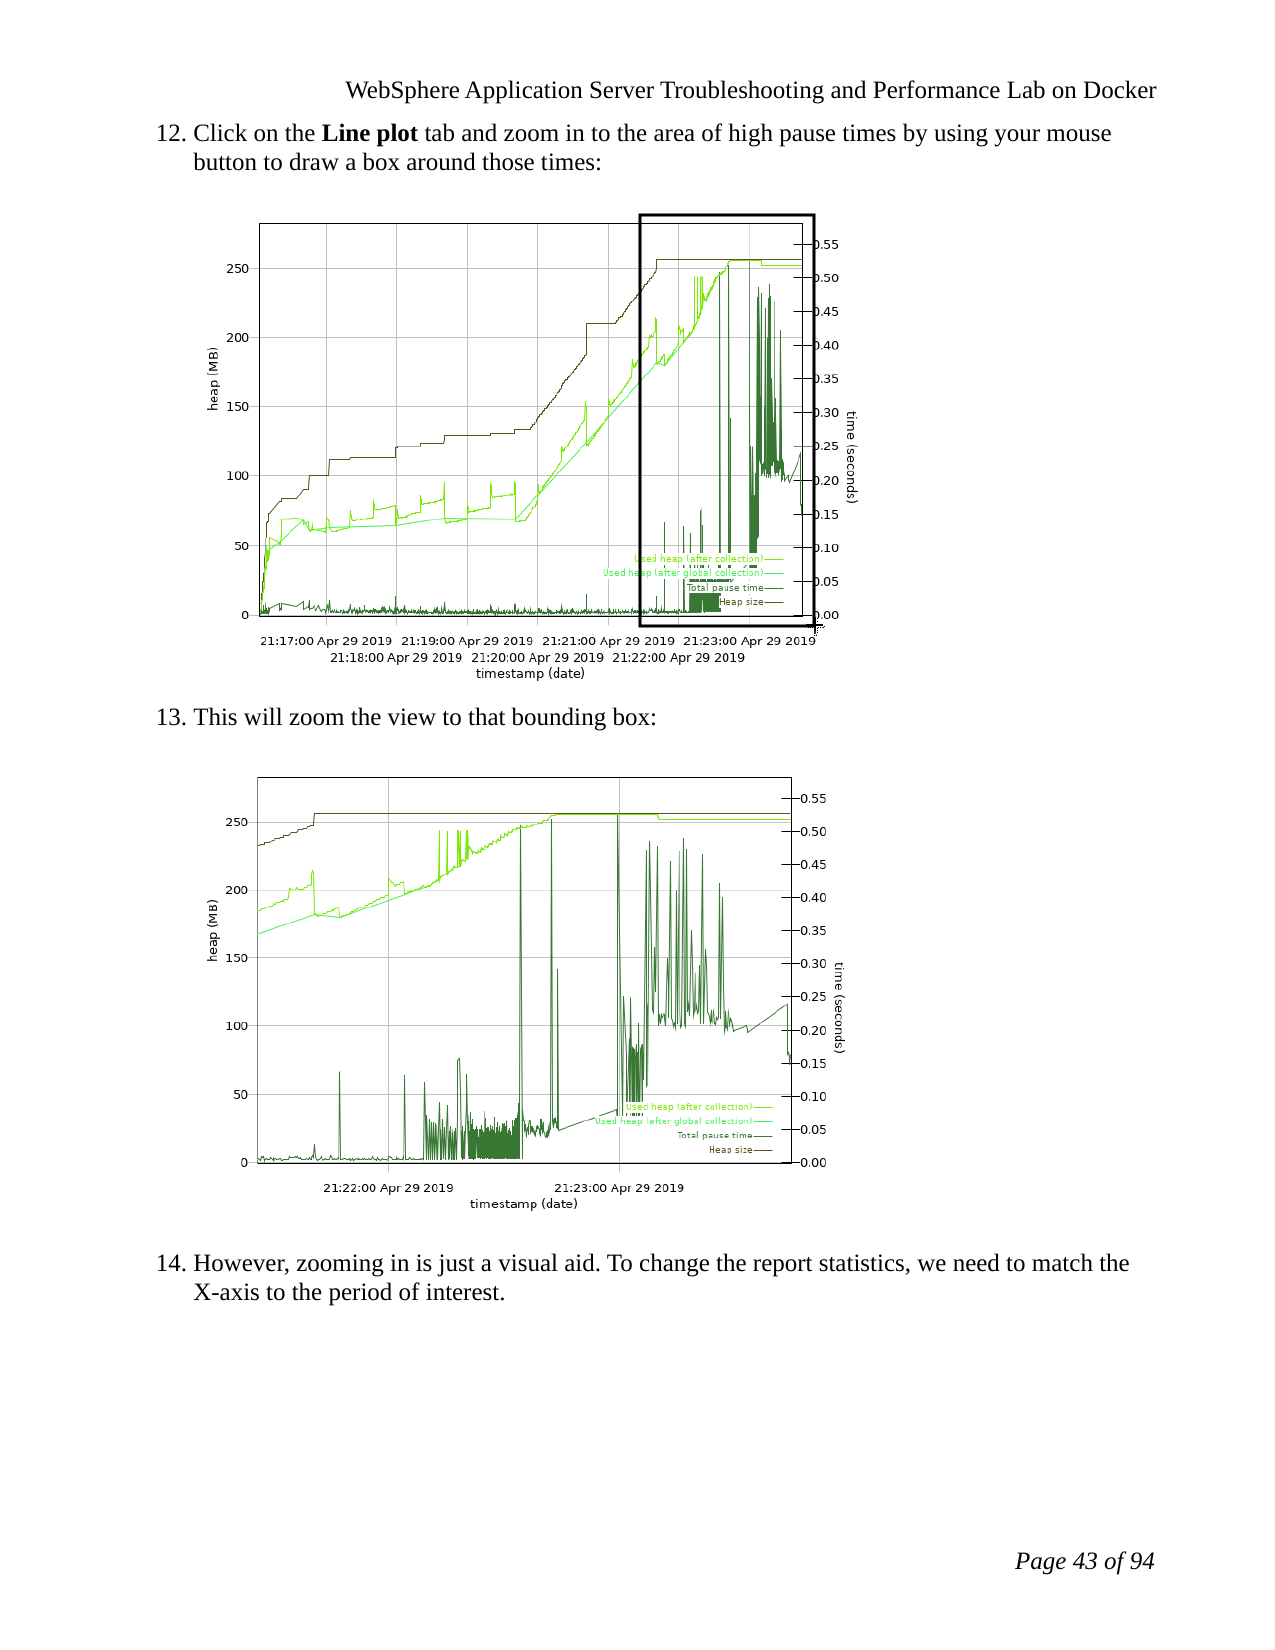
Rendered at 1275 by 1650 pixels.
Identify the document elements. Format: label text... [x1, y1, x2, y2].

picture [193, 759, 858, 1236]
list However, zooming in is just a visual aid. To change the report statistics, we need to match the X-axis to the period of interest. [156, 1248, 1157, 1306]
picture [193, 204, 871, 690]
